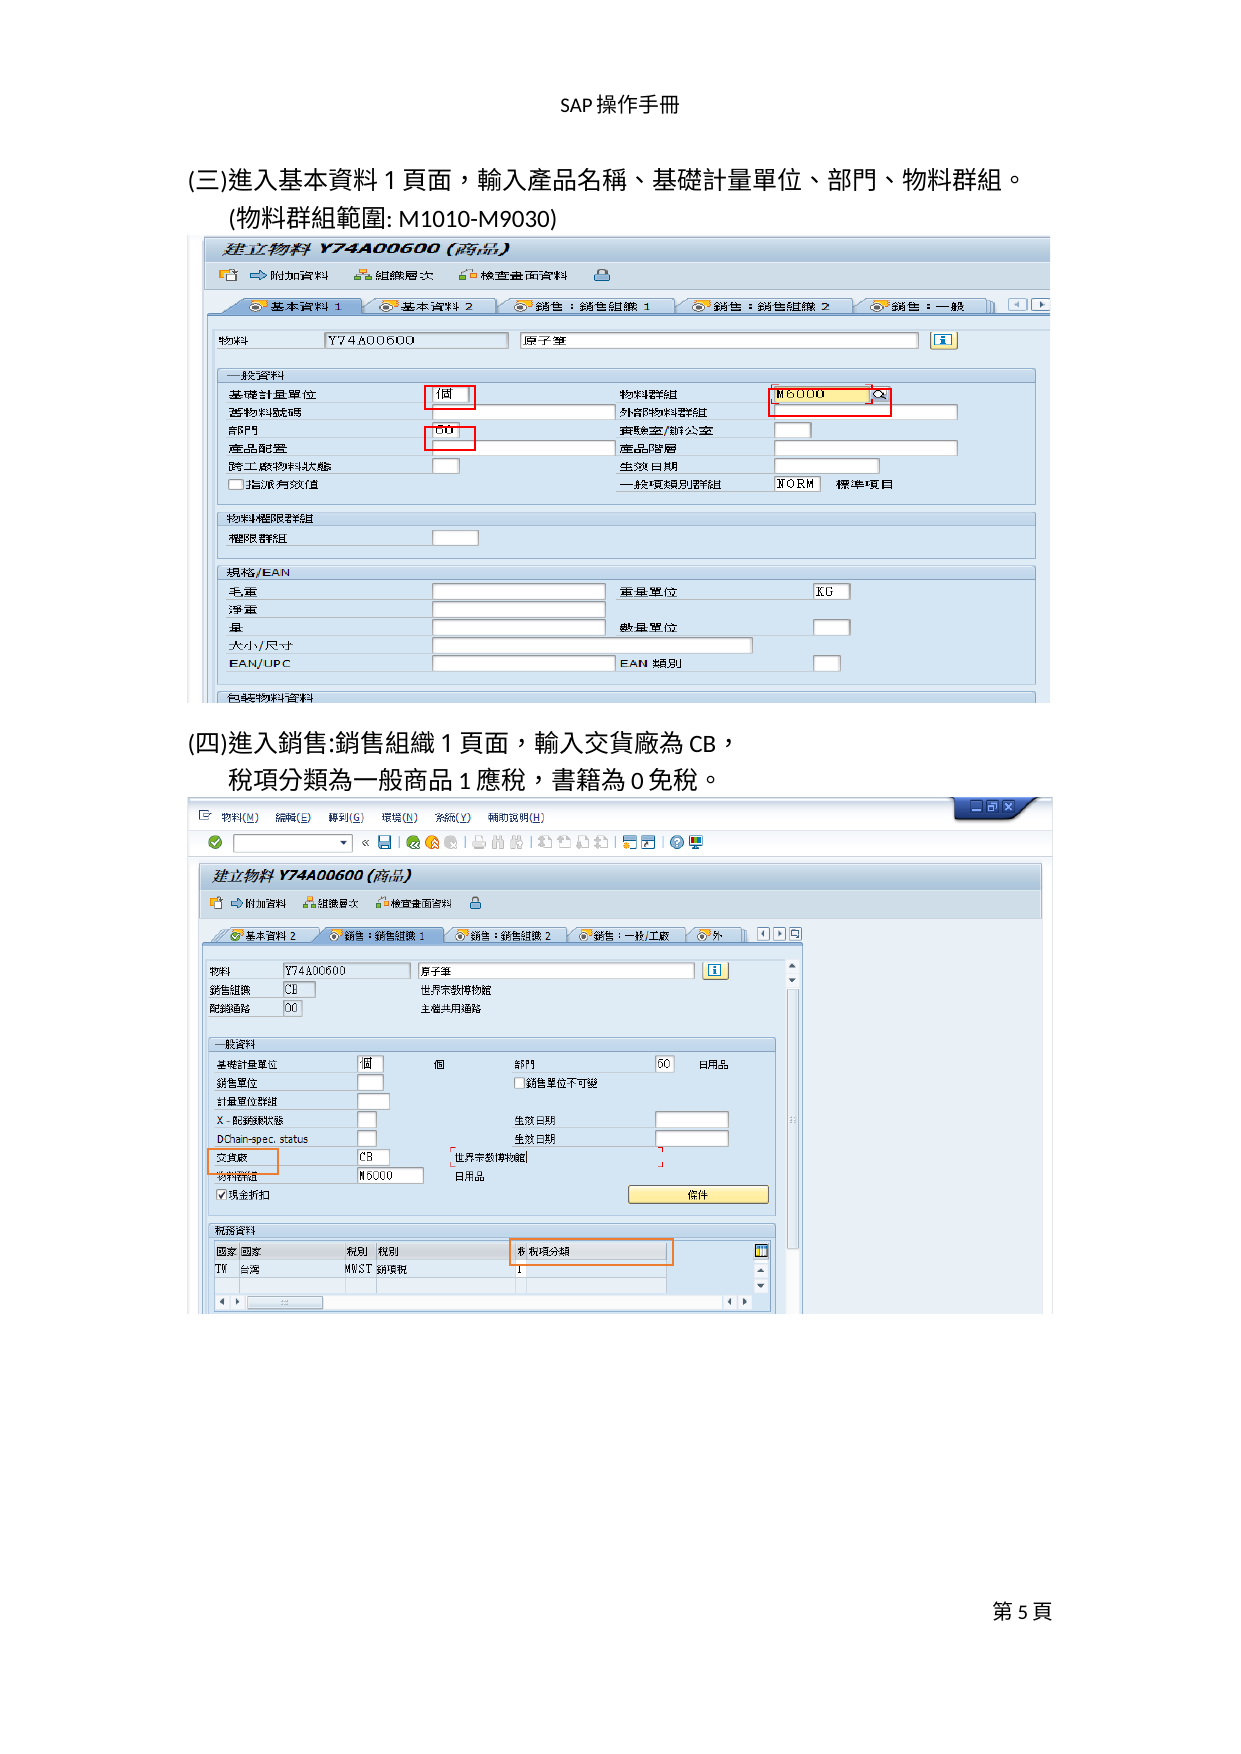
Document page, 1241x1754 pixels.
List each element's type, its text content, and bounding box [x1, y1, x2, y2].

list 進入銷售:銷售組織1頁面，輸入交貨廠為CB， [187, 722, 1053, 760]
list (物料群組範圍: M1010-M9030) [228, 197, 1053, 235]
list 進入基本資料1頁面，輸入產品名稱、基礎計量單位、部門、物料群組。 [187, 160, 1053, 197]
list 稅項分類為一般商品1應稅，書籍為0免稅。 [228, 760, 1053, 797]
picture [187, 797, 1053, 1314]
picture [187, 235, 1051, 703]
